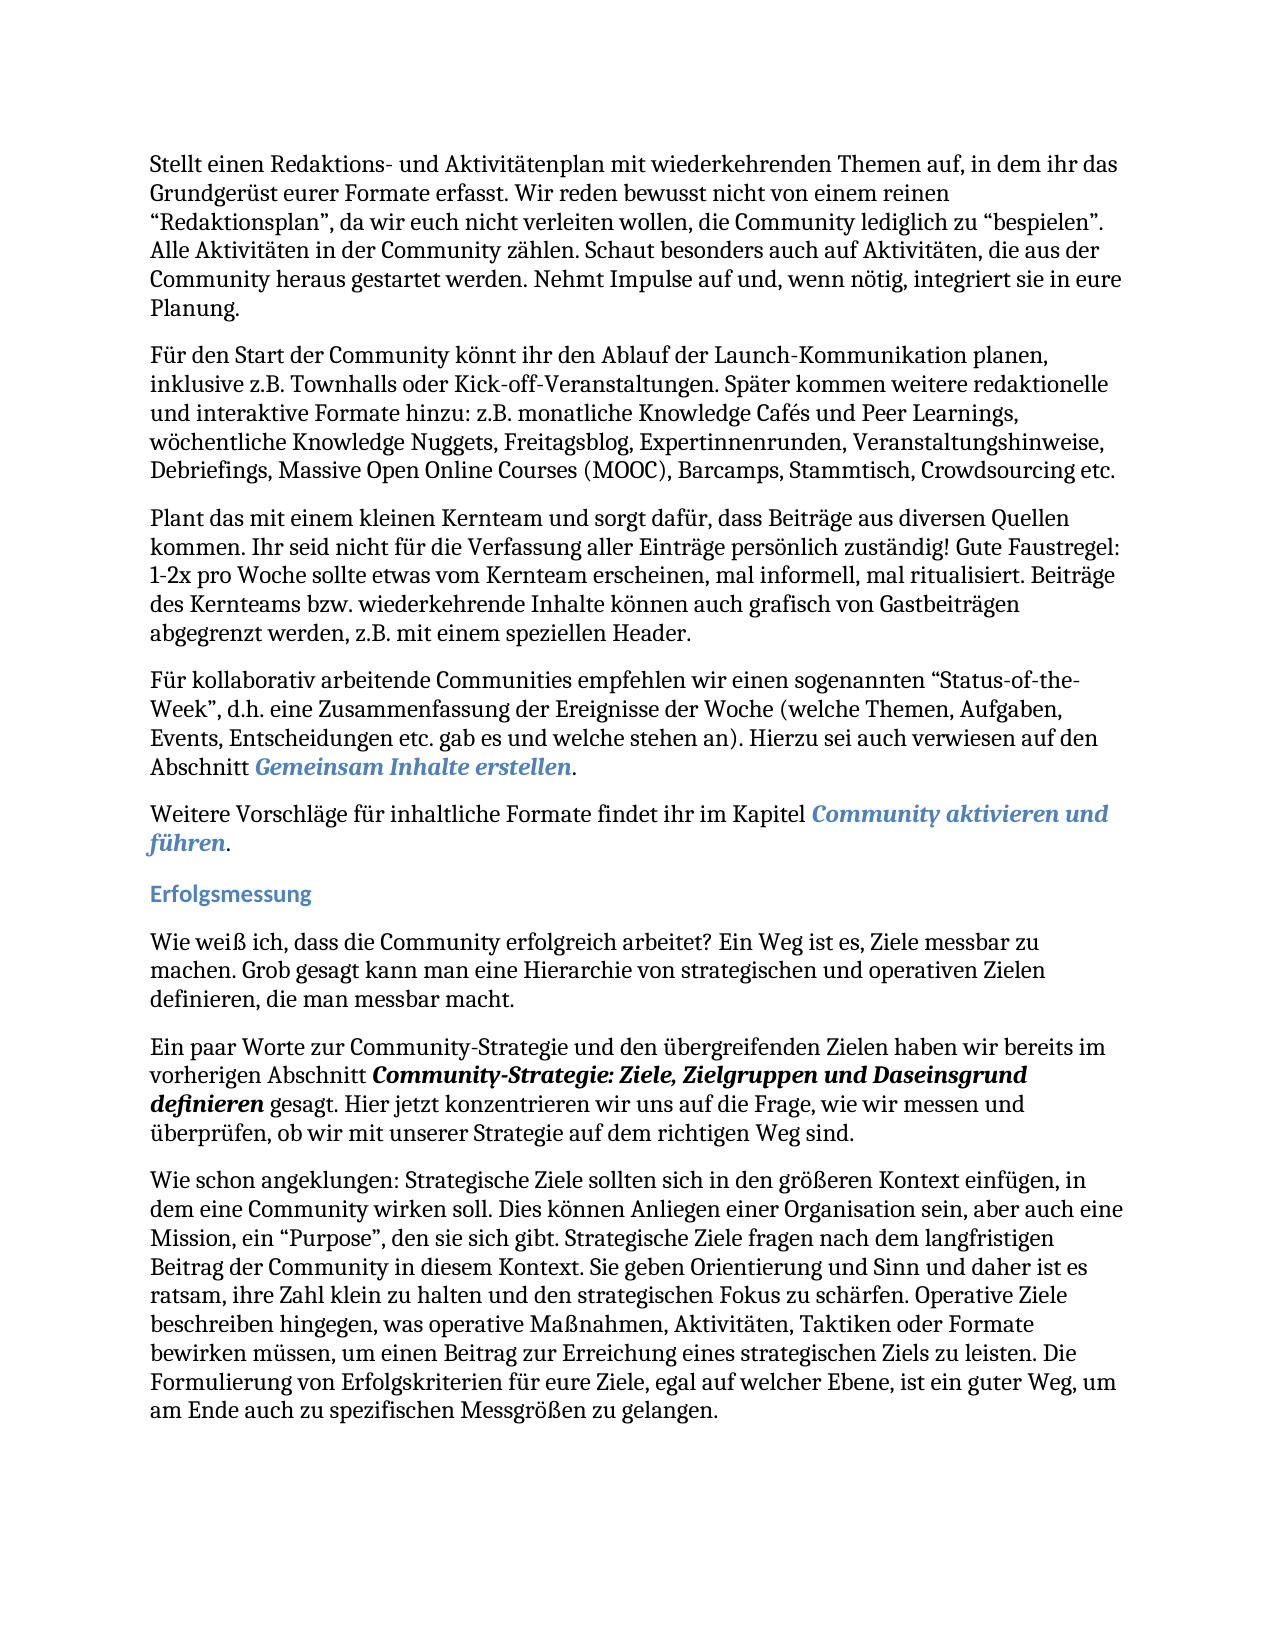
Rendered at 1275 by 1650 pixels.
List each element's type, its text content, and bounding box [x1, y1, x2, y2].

text Plant das mit einem kleinen Kernteam und sorgt dafür, dass Beiträge aus diversen Quellen kommen. Ihr seid nicht für die Verfassung aller Einträge persönlich zuständig! Gute Faustregel: 1-2x pro Woche sollte etwas vom Kernteam erscheinen, mal informell, mal ritualisiert. Beiträge des Kernteams bzw. wiederkehrende Inhalte können auch grafisch von Gastbeiträgen abgegrenzt werden, z.B. mit einem speziellen Header. [150, 504, 1125, 647]
text Wie schon angeklungen: Strategische Ziele sollten sich in den größeren Kontext einfügen, in dem eine Community wirken soll. Dies können Anliegen einer Organisation sein, aber auch eine Mission, ein “Purpose”, den sie sich gibt. Strategische Ziele fragen nach dem langfristigen Beitrag der Community in diesem Kontext. Sie geben Orientierung und Sinn und daher ist es ratsam, ihre Zahl klein zu halten und den strategischen Fokus zu schärfen. Operative Ziele beschreiben hingegen, was operative Maßnahmen, Aktivitäten, Taktiken oder Formate bewirken müssen, um einen Beitrag zur Erreichung eines strategischen Ziels zu leisten. Die Formulierung von Erfolgskriterien für eure Ziele, egal auf welcher Ebene, ist ein guter Weg, um am Ende auch zu spezifischen Messgrößen zu gelangen. [150, 1166, 1125, 1425]
text Für den Start der Community könnt ihr den Ablauf der Launch-Kommunikation planen, inklusive z.B. Townhalls oder Kick-off-Veranstaltungen. Später kommen weitere redaktionelle und interaktive Formate hinzu: z.B. monatliche Knowledge Cafés und Peer Learnings, wöchentliche Knowledge Nuggets, Freitagsblog, Expertinnenrunden, Veranstaltungshinweise, Debriefings, Massive Open Online Courses (MOOC), Barcamps, Stammtisch, Crowdsourcing etc. [150, 341, 1125, 485]
text Für kollaborativ arbeitende Communities empfehlen wir einen sogenannten “Status-of-the-Week”, d.h. eine Zusammenfassung der Ereignisse der Woche (welche Themen, Aufgaben, Events, Entscheidungen etc. gab es und welche stehen an). Hierzu sei auch verwiesen auf den Abschnitt Gemeinsam Inhalte erstellen. [150, 666, 1125, 781]
text Stellt einen Redaktions- und Aktivitätenplan mit wiederkehrenden Themen auf, in dem ihr das Grundgerüst eurer Formate erfasst. Wir reden bewusst nicht von einem reinen “Redaktionsplan”, da wir euch nicht verleiten wollen, die Community lediglich zu “bespielen”. Alle Aktivitäten in der Community zählen. Schaut besonders auch auf Aktivitäten, die aus der Community heraus gestartet werden. Nehmt Impulse auf und, wenn nötig, integriert sie in eure Planung. [150, 150, 1125, 322]
text Weitere Vorschläge für inhaltliche Formate findet ihr im Kapitel Community aktivieren und führen. [150, 800, 1125, 857]
text Wie weiß ich, dass die Community erfolgreich arbeitet? Ein Weg ist es, Ziele messbar zu machen. Grob gesagt kann man eine Hierarchie von strategischen und operativen Zielen definieren, die man messbar macht. [150, 928, 1125, 1014]
text Ein paar Worte zur Community-Strategie und den übergreifenden Zielen haben wir bereits im vorherigen Abschnitt Community-Strategie: Ziele, Zielgruppen und Daseinsgrund definieren gesagt. Hier jetzt konzentrieren wir uns auf die Frage, wie wir messen und überprüfen, ob wir mit unserer Strategie auf dem richtigen Weg sind. [150, 1033, 1125, 1148]
subtitle Erfolgsmessung [150, 878, 1125, 909]
